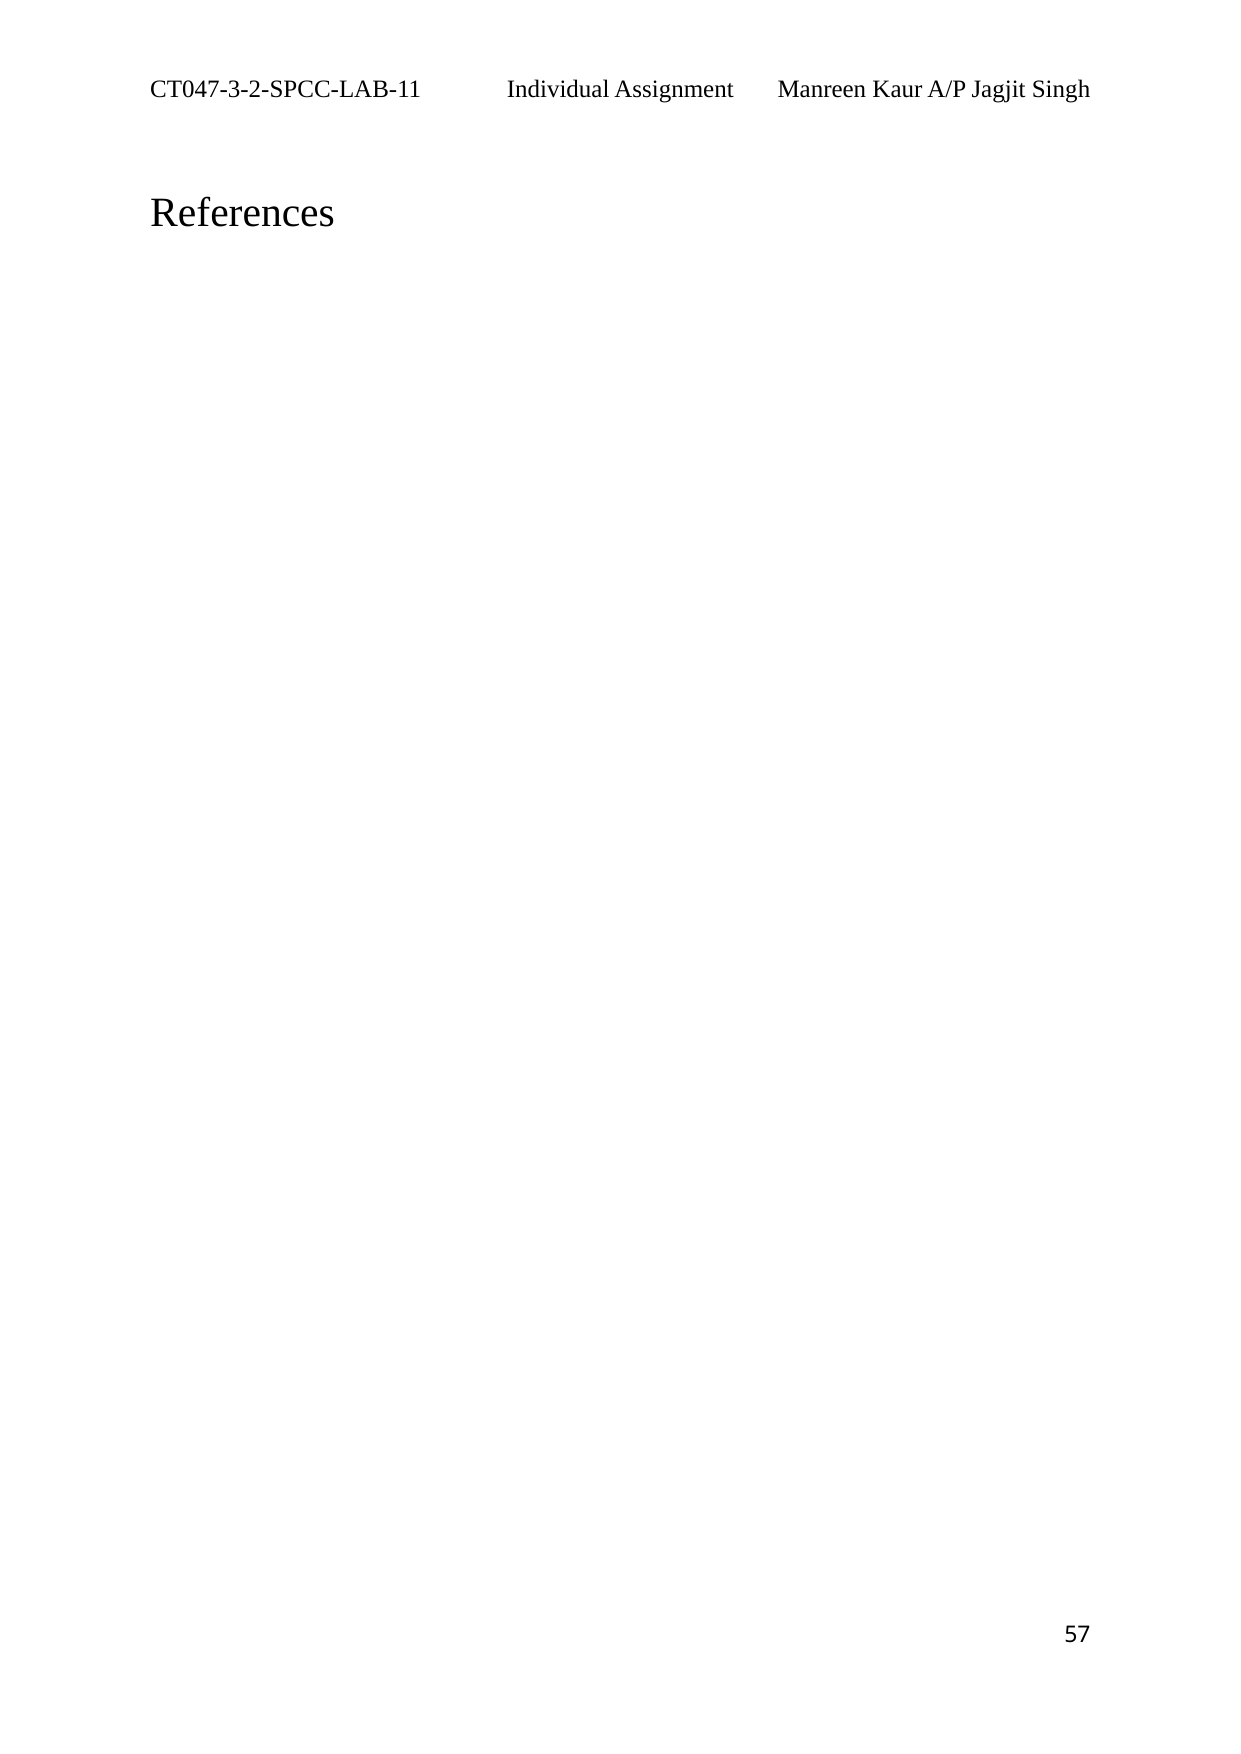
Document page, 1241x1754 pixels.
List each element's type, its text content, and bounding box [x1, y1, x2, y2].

subtitle References [150, 187, 1090, 235]
